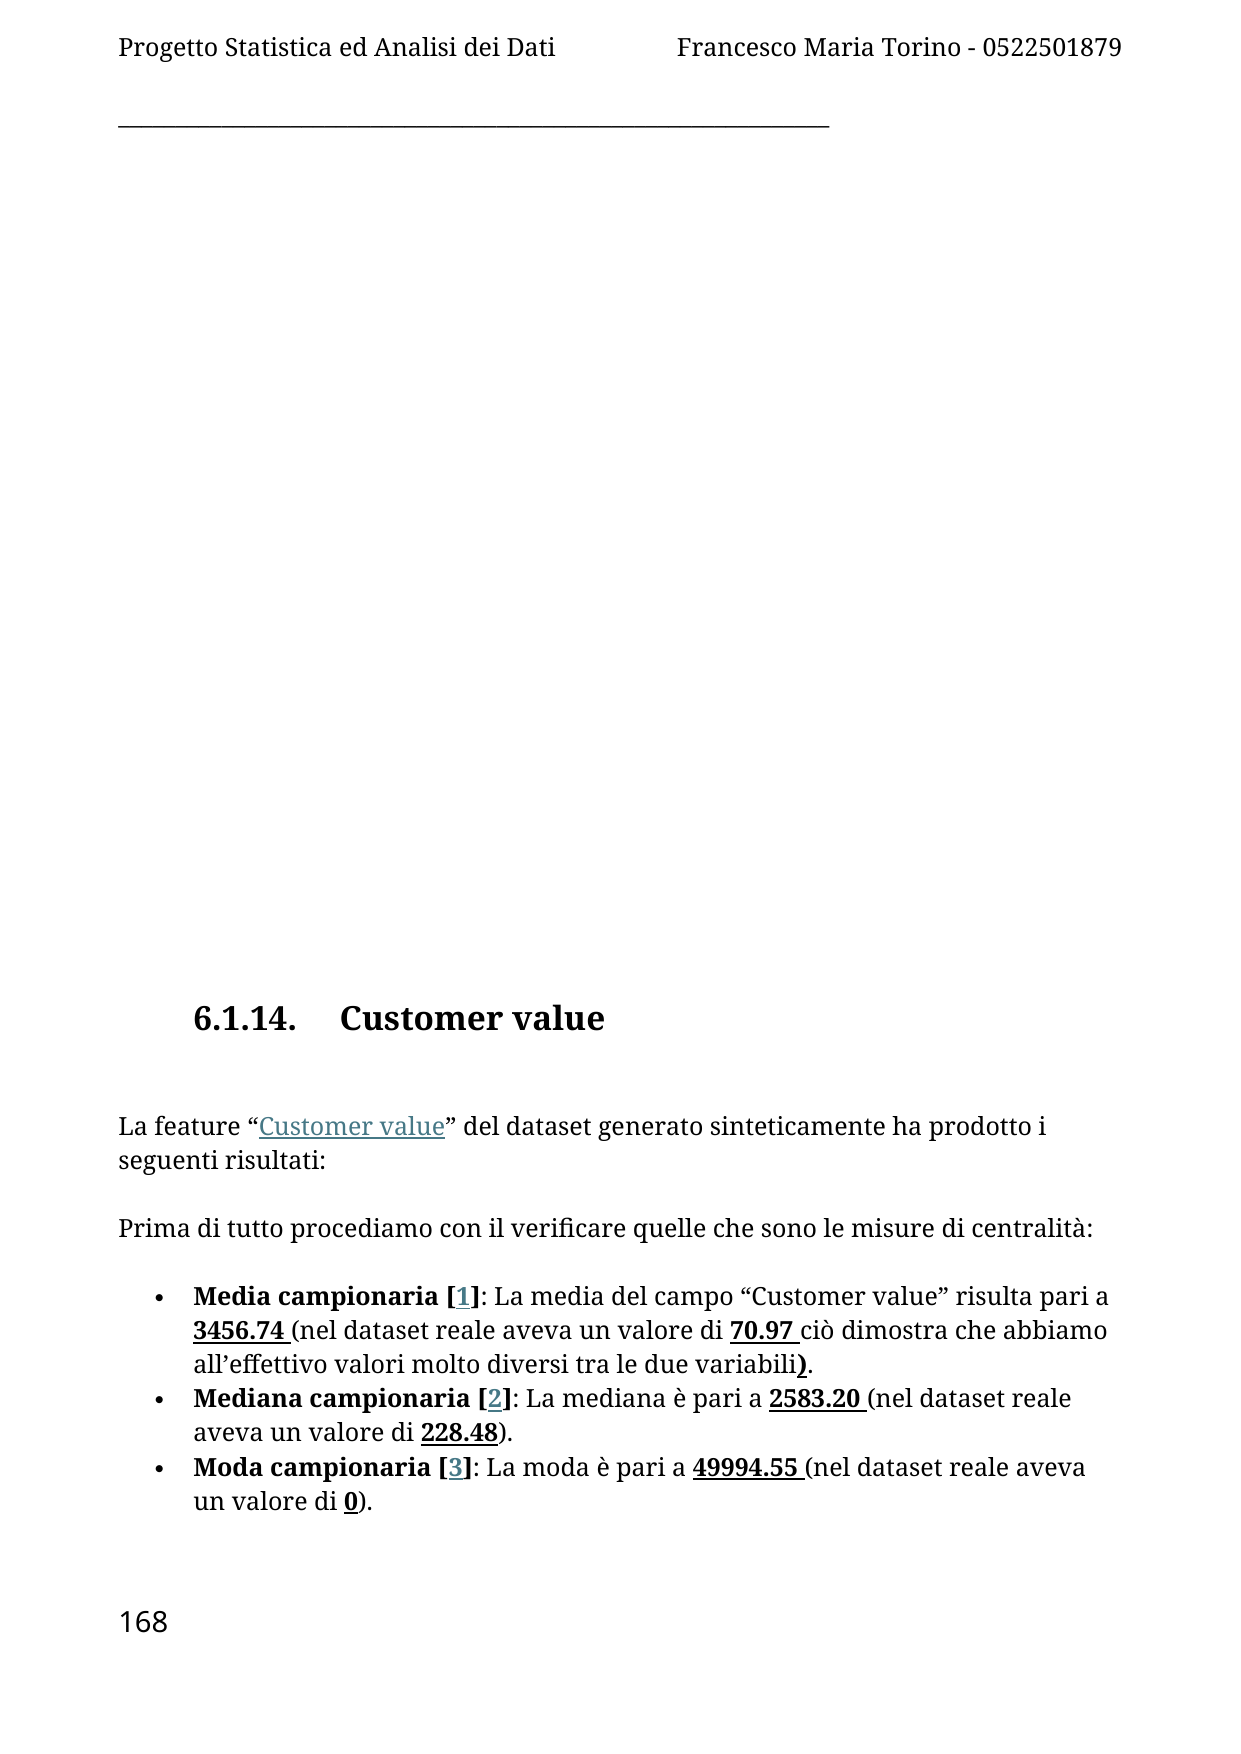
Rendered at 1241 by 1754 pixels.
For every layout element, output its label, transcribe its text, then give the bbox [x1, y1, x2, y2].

list Media campionaria [1]: La media del campo “Customer value” risulta pari a 3456.74 (nel dataset reale aveva un valore di 70.97 ciò dimostra che abbiamo all’effettivo valori molto diversi tra le due variabili). [156, 1279, 1122, 1381]
subtitle Customer value [193, 994, 1122, 1040]
list Mediana campionaria [2]: La mediana è pari a 2583.20 (nel dataset reale aveva un valore di 228.48). [156, 1381, 1122, 1449]
list Moda campionaria [3]: La moda è pari a 49994.55 (nel dataset reale aveva un valore di 0). [156, 1449, 1122, 1517]
text La feature “Customer value” del dataset generato sinteticamente ha prodotto i seguenti risultati: [118, 1108, 1122, 1177]
text Prima di tutto procediamo con il verificare quelle che sono le misure di centralità: [118, 1211, 1122, 1245]
